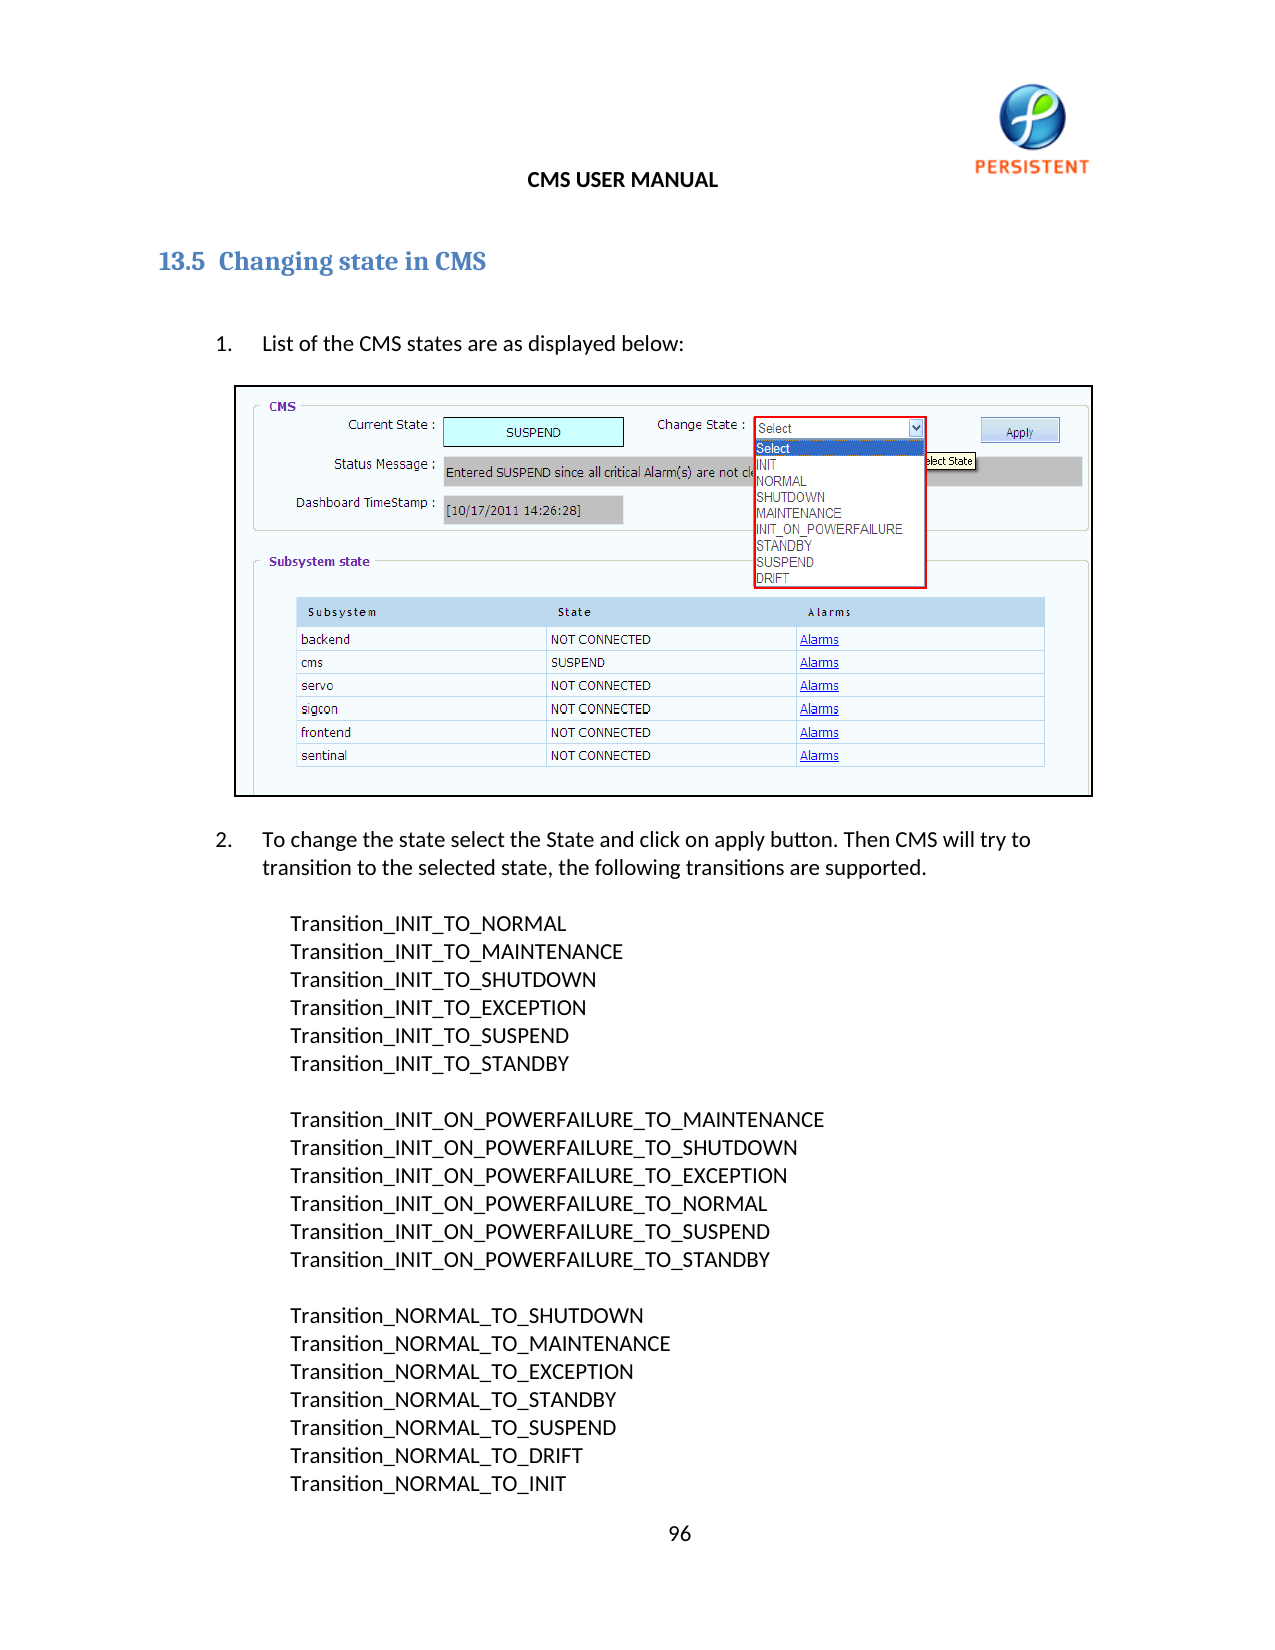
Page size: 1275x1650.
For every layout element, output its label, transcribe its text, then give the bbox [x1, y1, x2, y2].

list Transition_NORMAL_TO_STANDBY [262, 1385, 1125, 1413]
list Transition_INIT_TO_EXCEPTION [262, 993, 1125, 1021]
list List of the CMS states are as displayed below: [215, 329, 1125, 357]
list Transition_INIT_ON_POWERFAILURE_TO_MAINTENANCE [262, 1105, 1125, 1133]
list Transition_INIT_ON_POWERFAILURE_TO_EXCEPTION [262, 1161, 1125, 1189]
list Transition_INIT_ON_POWERFAILURE_TO_STANDBY [262, 1245, 1125, 1273]
list Transition_INIT_ON_POWERFAILURE_TO_SHUTDOWN [262, 1133, 1125, 1161]
subtitle Changing state in CMS [159, 246, 1125, 277]
list Transition_NORMAL_TO_SHUTDOWN [262, 1301, 1125, 1329]
picture [236, 387, 1091, 795]
list Transition_NORMAL_TO_SUSPEND [262, 1413, 1125, 1441]
list Transition_INIT_TO_SUSPEND [262, 1021, 1125, 1049]
list To change the state select the State and click on apply button. Then CMS will try to transition to the selected state, the following transitions are supported. [215, 825, 1125, 881]
picture [964, 75, 1100, 188]
list Transition_INIT_TO_NORMAL [262, 909, 1125, 937]
list Transition_INIT_ON_POWERFAILURE_TO_NORMAL [262, 1189, 1125, 1217]
list Transition_INIT_ON_POWERFAILURE_TO_SUSPEND [262, 1217, 1125, 1245]
list Transition_INIT_TO_STANDBY [262, 1049, 1125, 1077]
list Transition_NORMAL_TO_INIT [262, 1469, 1125, 1497]
list Transition_NORMAL_TO_MAINTENANCE [262, 1329, 1125, 1357]
list Transition_NORMAL_TO_EXCEPTION [262, 1357, 1125, 1385]
list Transition_INIT_TO_MAINTENANCE [262, 937, 1125, 965]
list Transition_NORMAL_TO_DRIFT [262, 1441, 1125, 1469]
list Transition_INIT_TO_SHUTDOWN [262, 965, 1125, 993]
